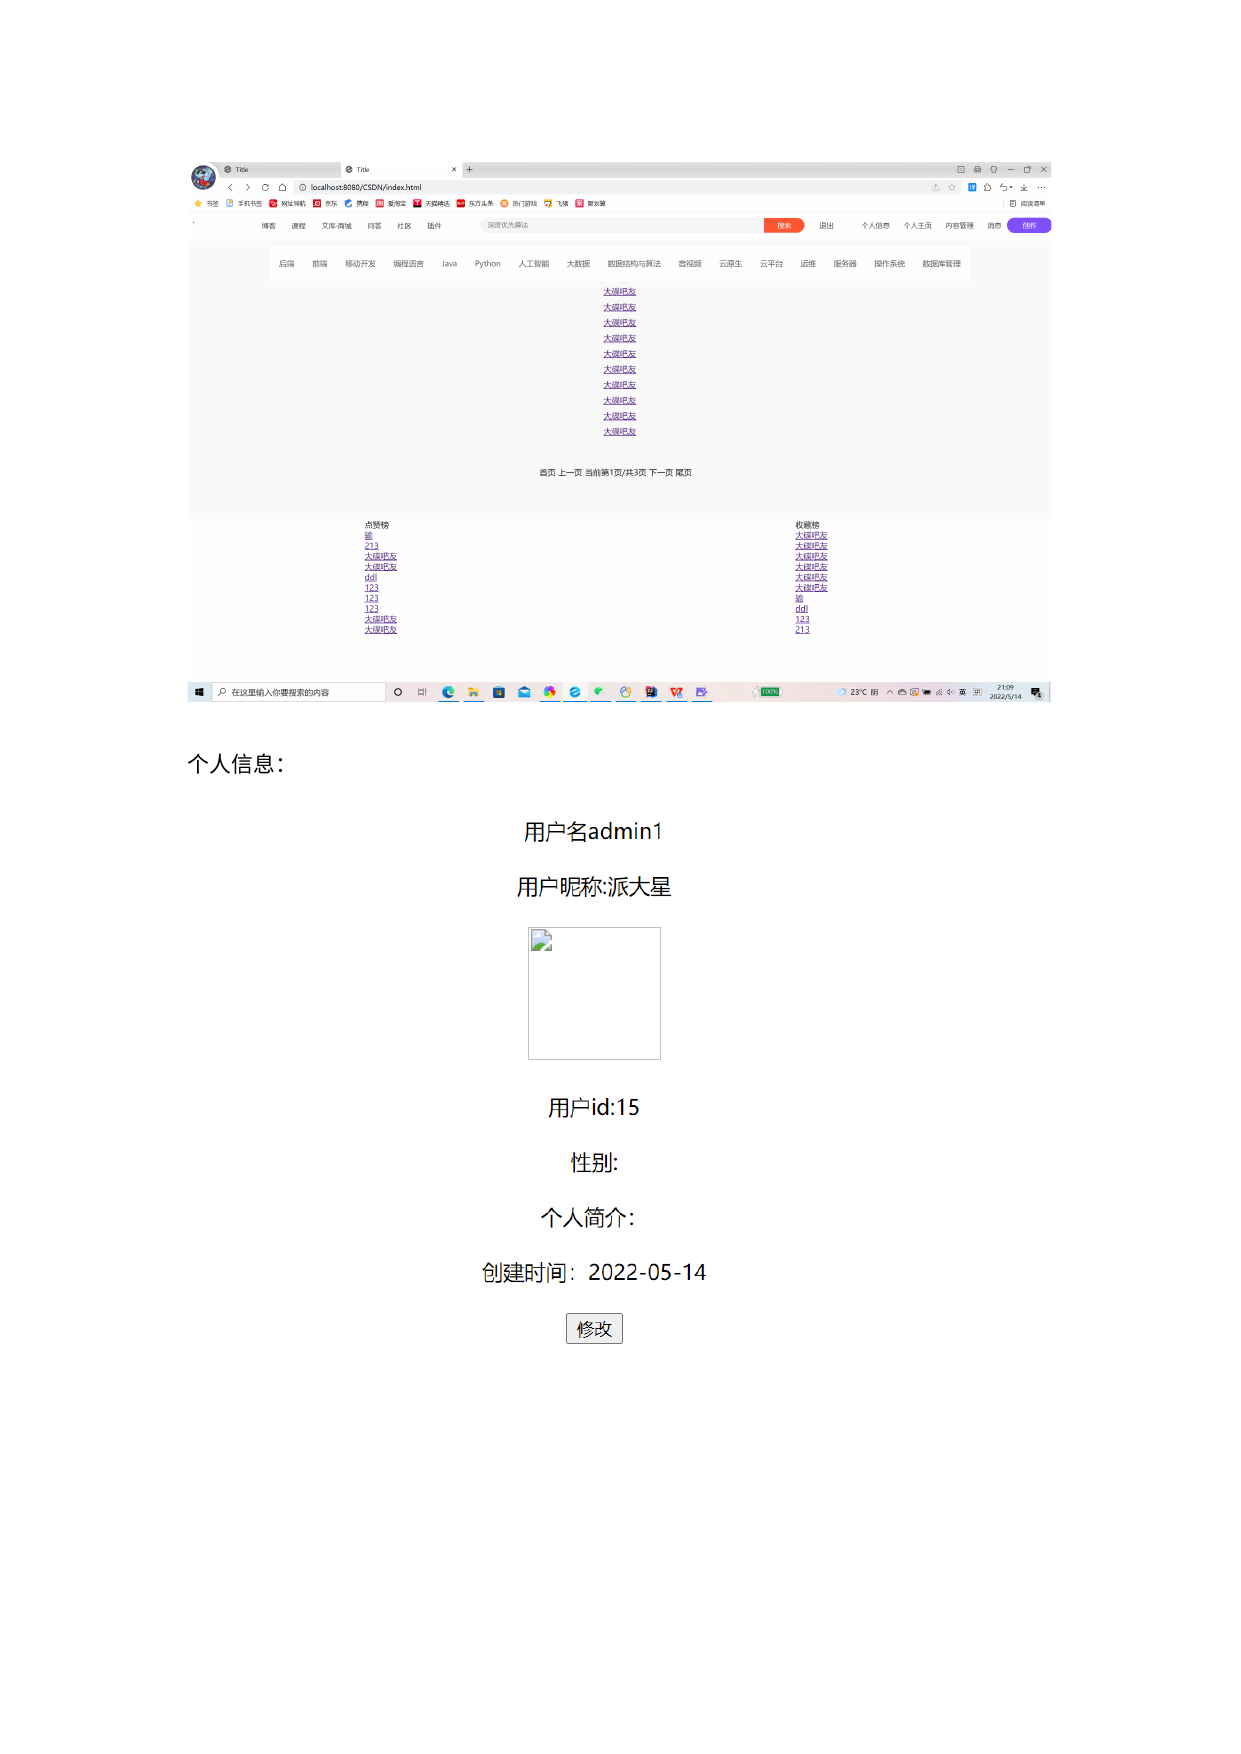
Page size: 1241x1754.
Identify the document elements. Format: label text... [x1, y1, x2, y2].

picture [187, 162, 1052, 702]
picture [187, 779, 1052, 1480]
text 个人信息： [187, 747, 1053, 779]
